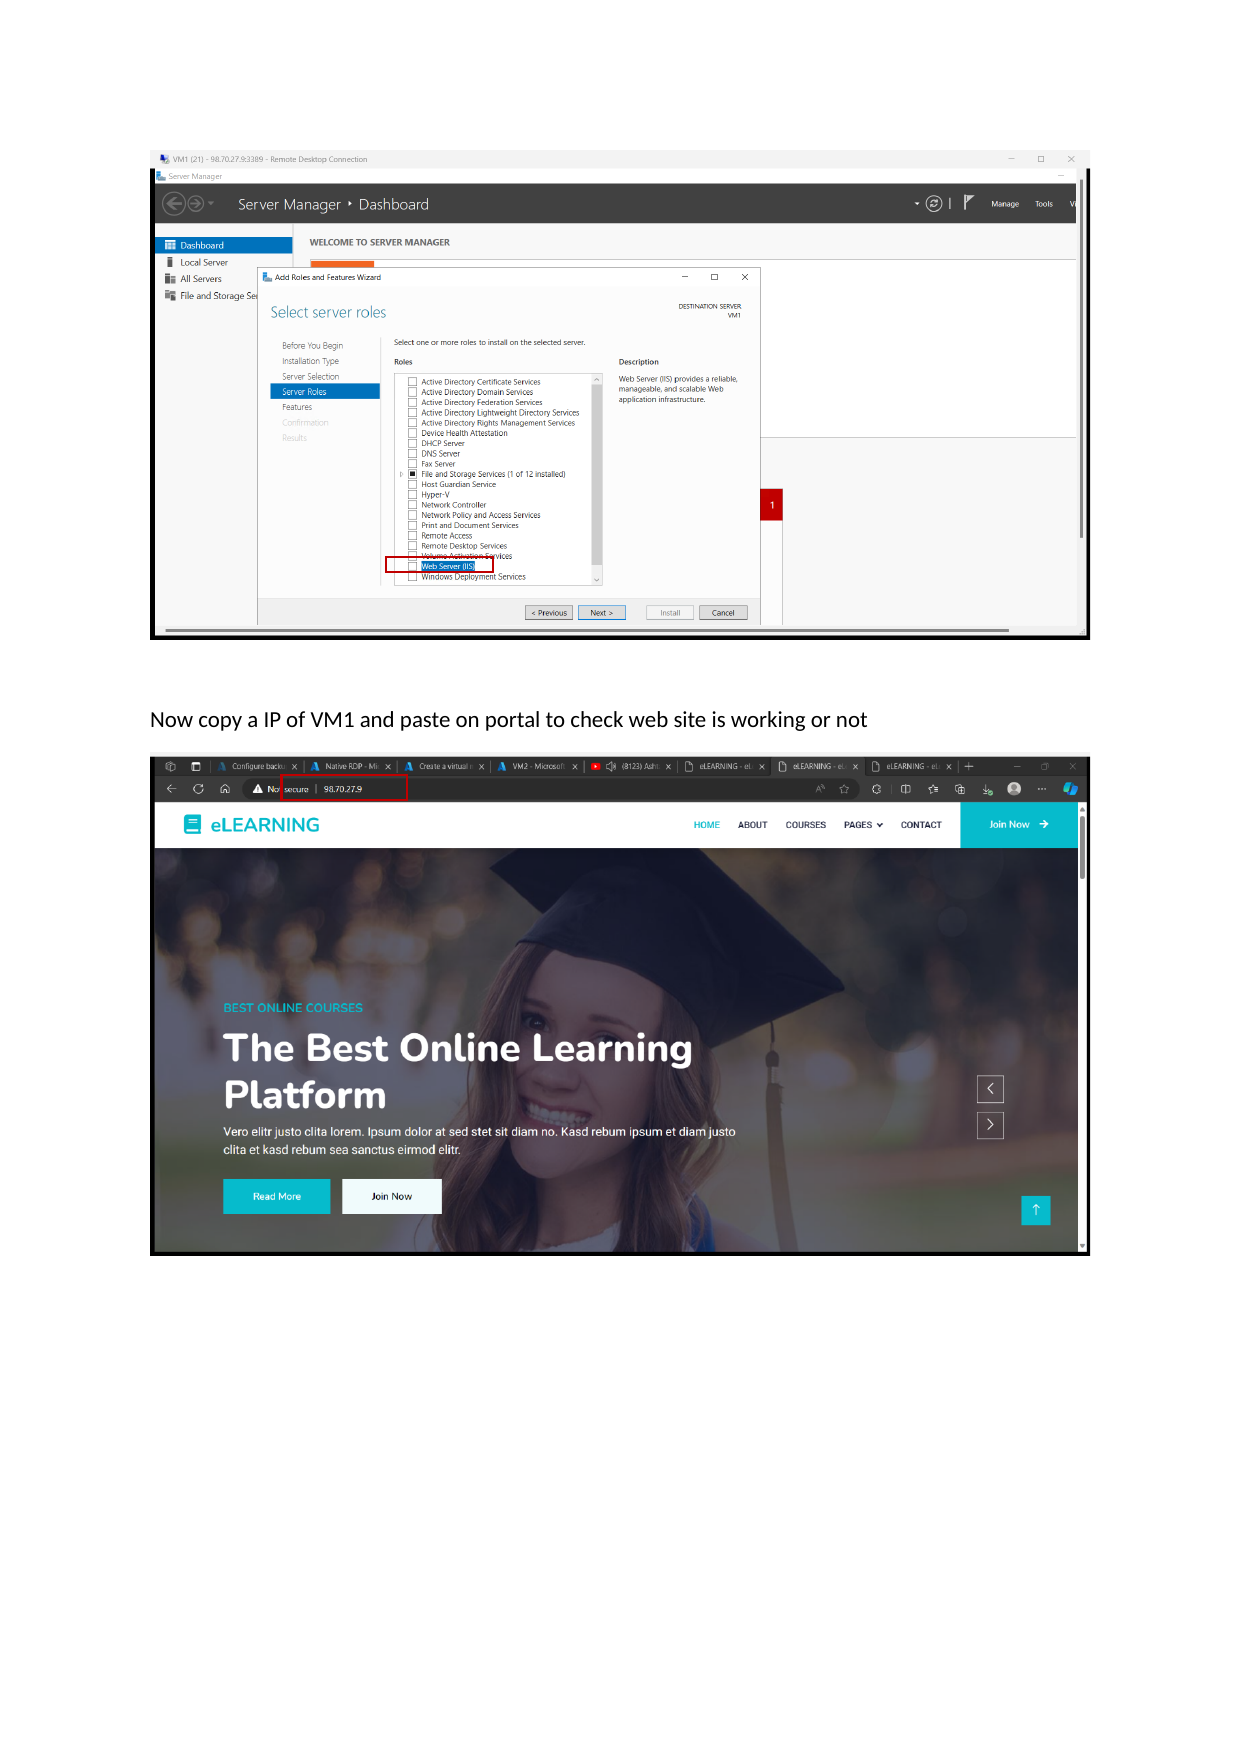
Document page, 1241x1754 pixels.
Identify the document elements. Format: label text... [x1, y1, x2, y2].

picture [150, 752, 1091, 1256]
text Now copy a IP of VM1 and paste on portal to check web site is working or not [150, 706, 1090, 733]
